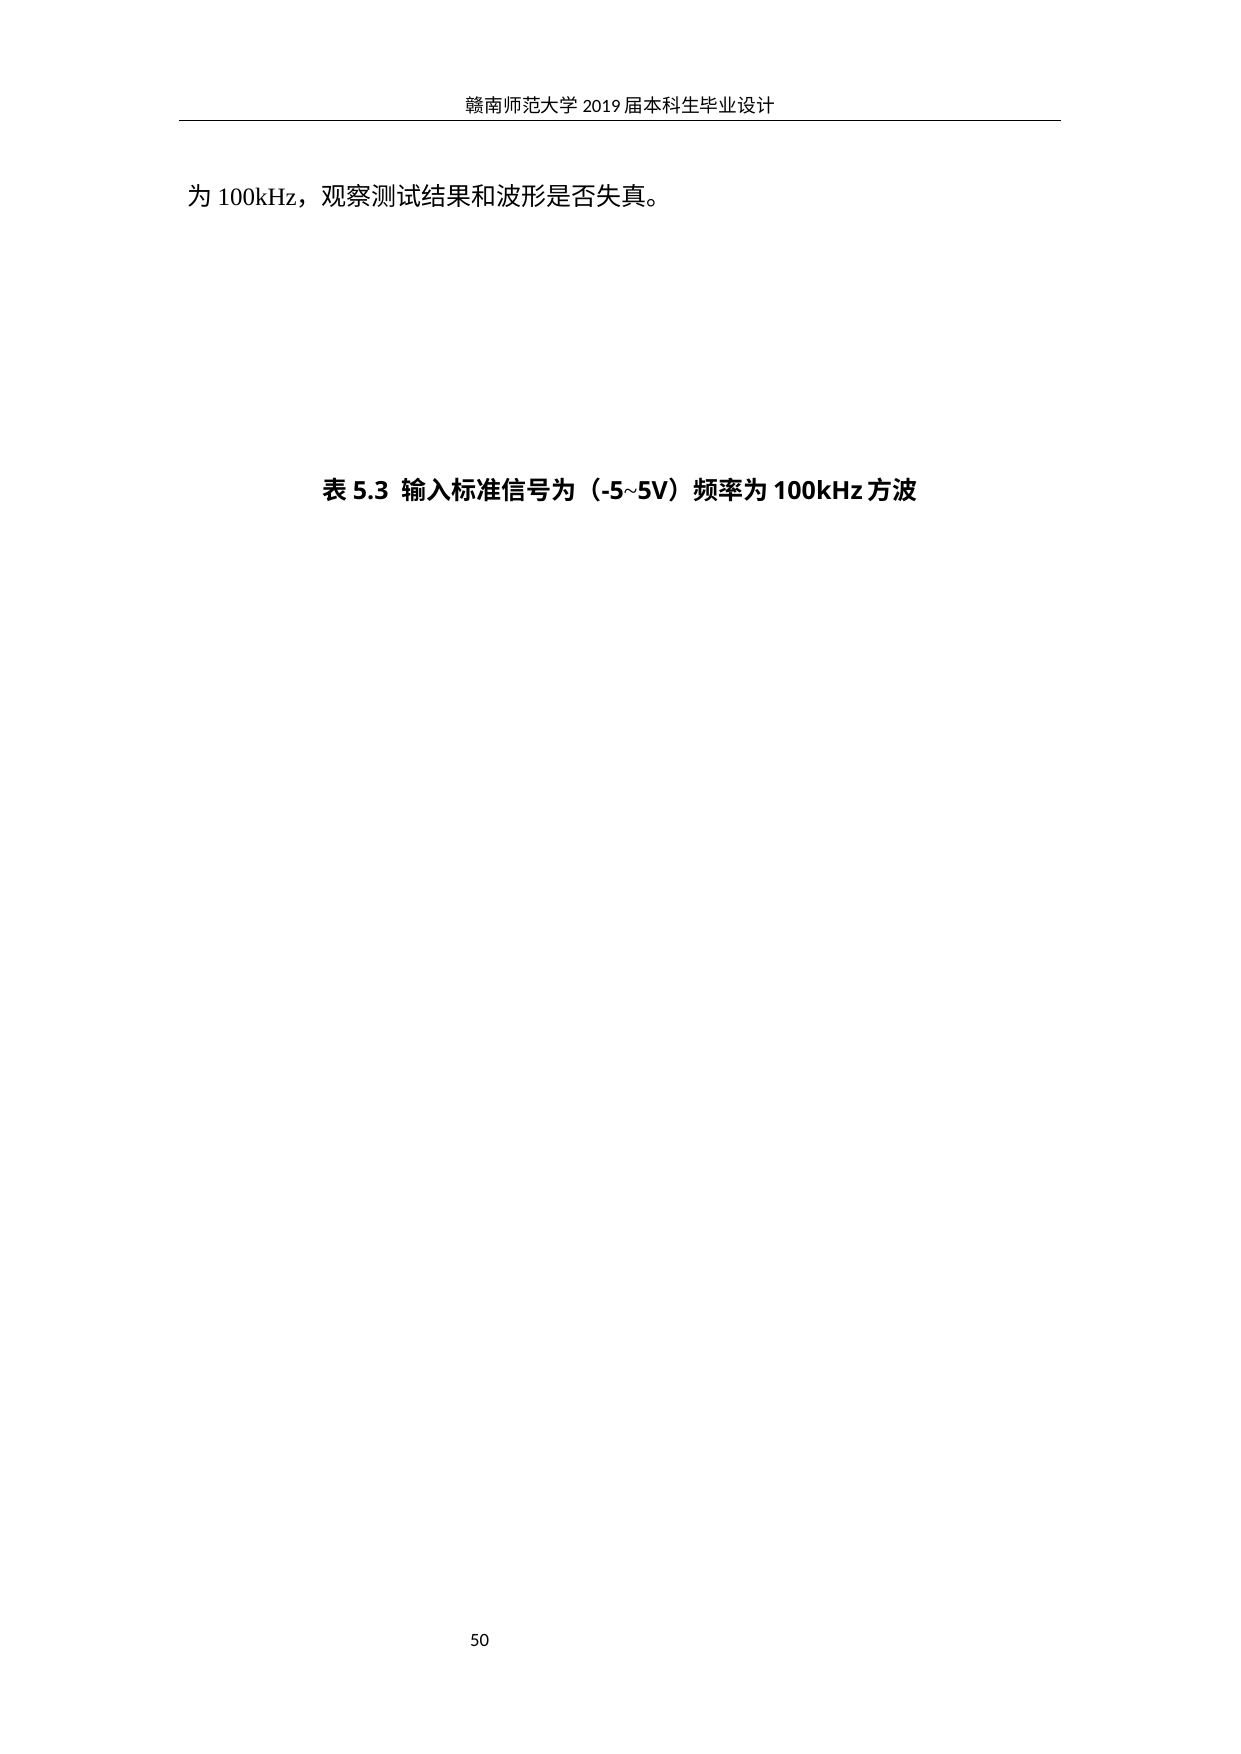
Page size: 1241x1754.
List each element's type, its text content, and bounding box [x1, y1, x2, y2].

text 表5.3 输入标准信号为（-5~5V）频率为100kHz方波 [187, 456, 1053, 521]
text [187, 162, 1053, 227]
